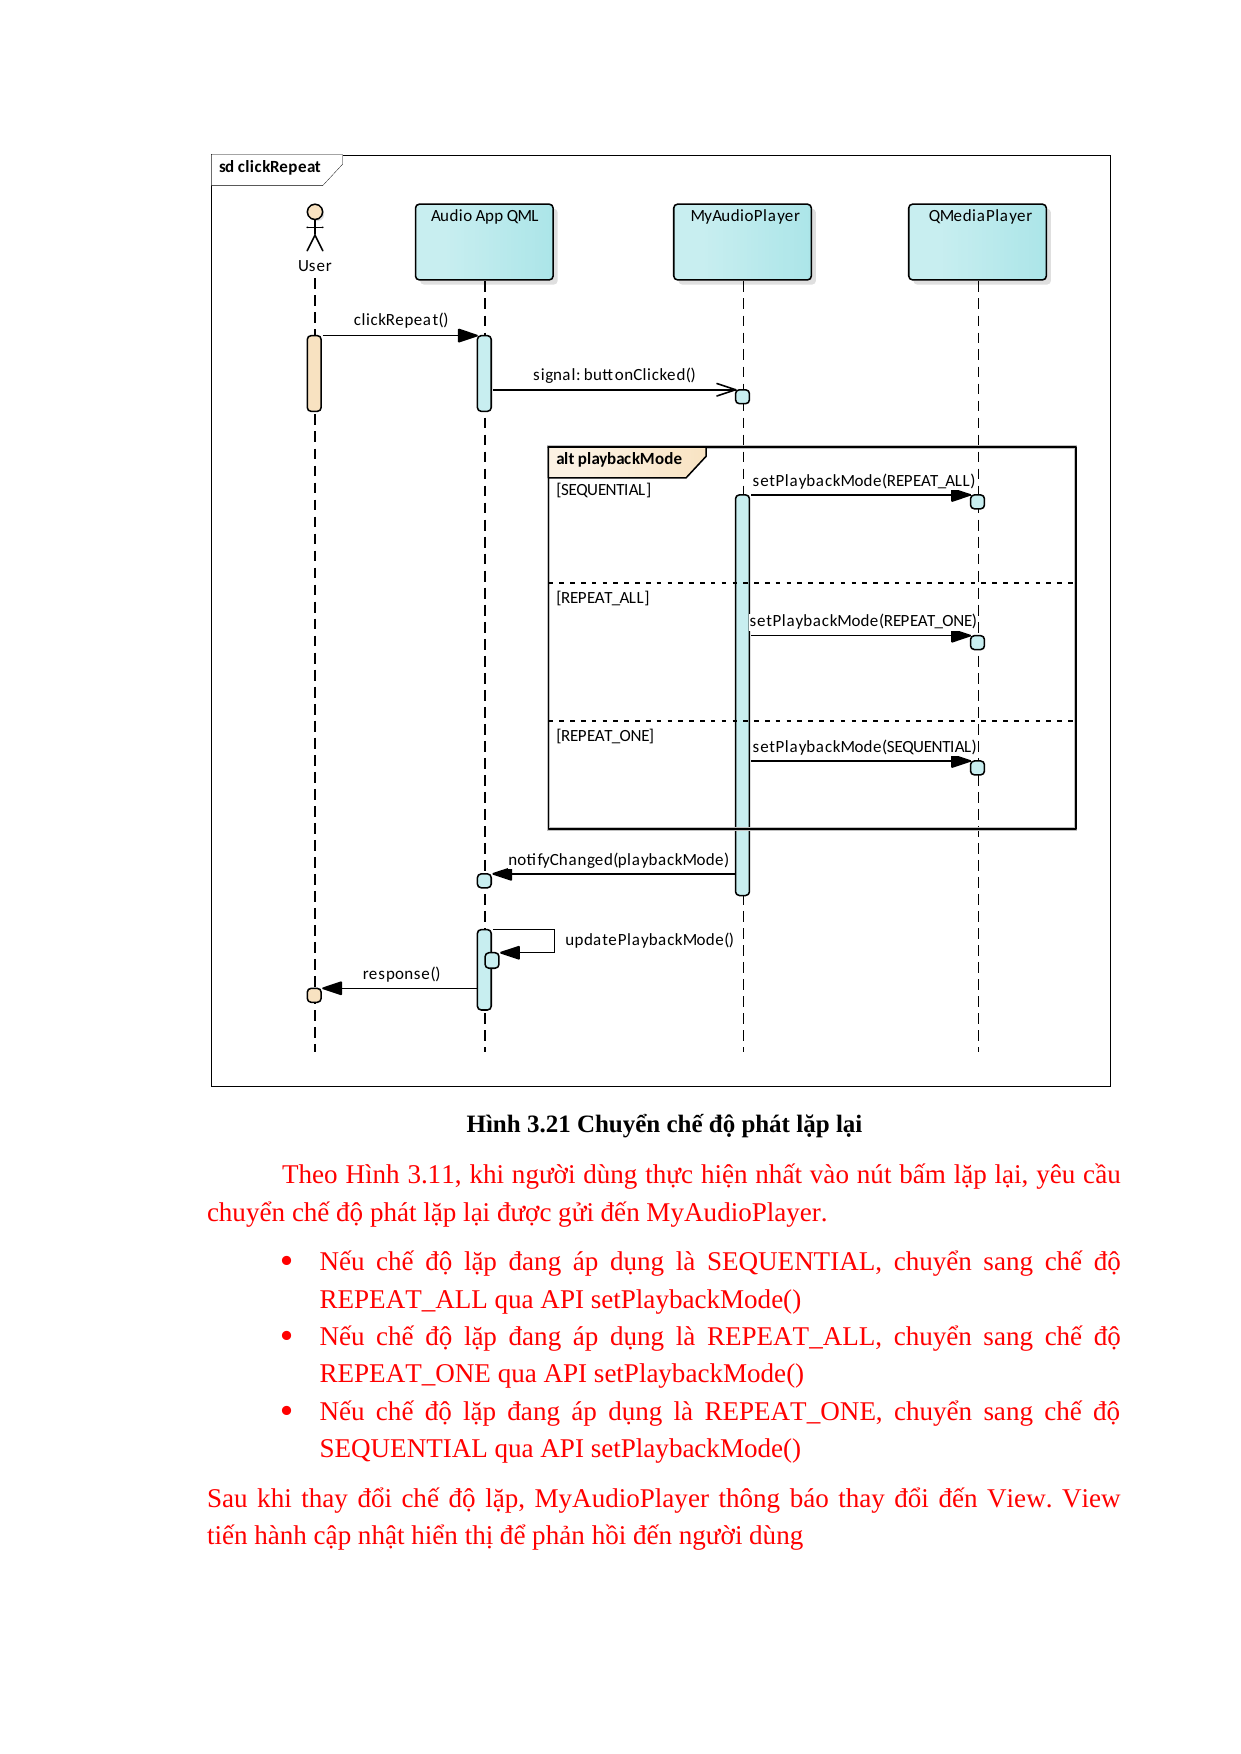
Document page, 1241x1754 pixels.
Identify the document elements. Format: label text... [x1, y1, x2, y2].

text Sau khi thay đổi chế độ lặp, MyAudioPlayer thông báo thay đổi đến View. View tiến hành cập nhật hiển thị để phản hồi đến người dùng [207, 1482, 1122, 1551]
text Theo Hình 3.11, khi người dùng thực hiện nhất vào nút bấm lặp lại, yêu cầu chuyển chế độ phát lặp lại được gửi đến MyAudioPlayer. [207, 1158, 1122, 1227]
list Nếu chế độ lặp đang áp dụng là REPEAT_ALL, chuyển sang chế độ REPEAT_ONE qua API setPlaybackMode() [282, 1320, 1122, 1389]
list Nếu chế độ lặp đang áp dụng là SEQUENTIAL, chuyển sang chế độ REPEAT_ALL qua API setPlaybackMode() [282, 1246, 1122, 1314]
list Nếu chế độ lặp đang áp dụng là REPEAT_ONE, chuyển sang chế độ SEQUENTIAL qua API setPlaybackMode() [282, 1395, 1122, 1463]
